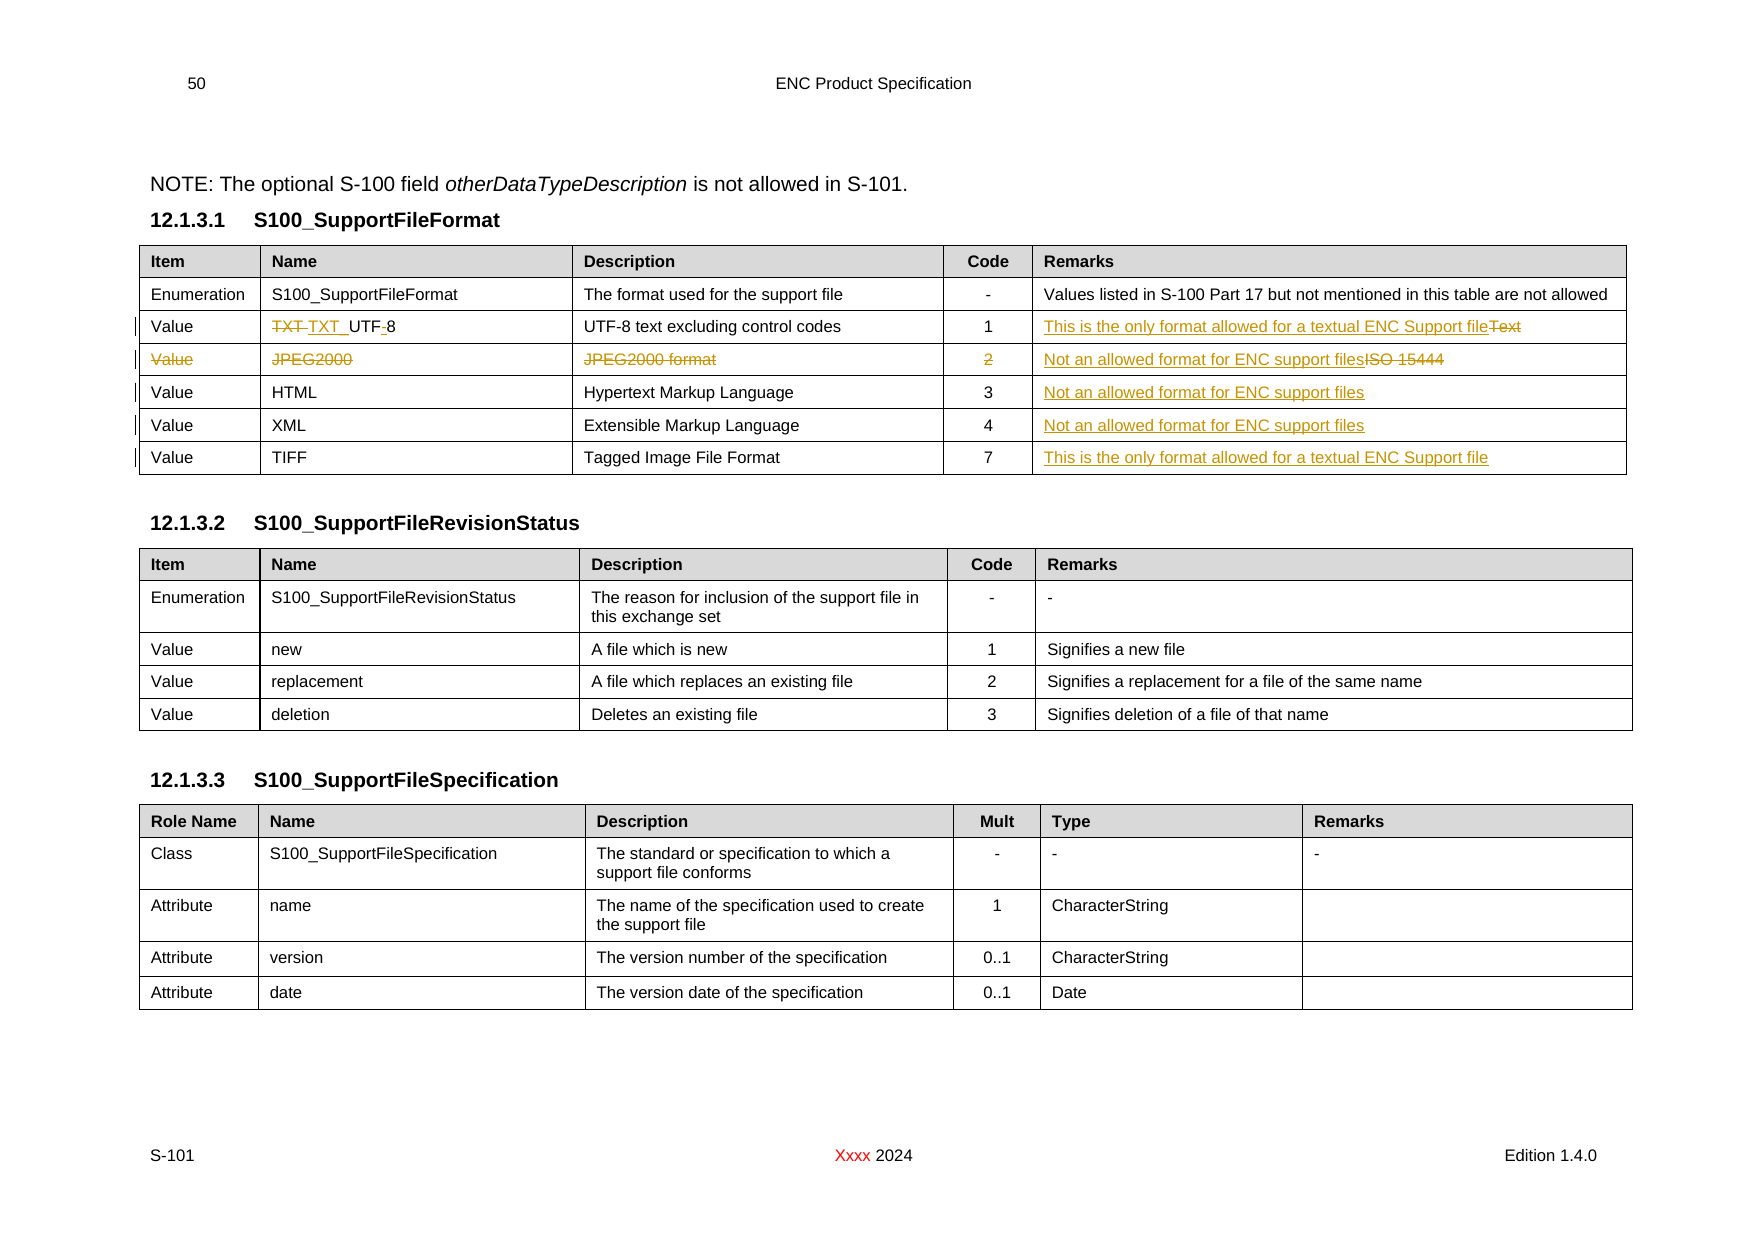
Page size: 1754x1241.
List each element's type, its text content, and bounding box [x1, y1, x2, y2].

table_cell TIFF [261, 442, 572, 473]
table_cell deletion [261, 699, 579, 730]
table_header Name [261, 246, 572, 277]
table_cell Value [140, 311, 260, 343]
table_cell A file which replaces an existing file [580, 666, 947, 697]
table_cell A file which is new [580, 633, 947, 665]
table_cell name [259, 890, 585, 941]
table_cell [1033, 409, 1626, 441]
table_cell Attribute [140, 890, 258, 941]
table_cell version [259, 942, 585, 976]
table_cell The name of the specification used to create the support file [586, 890, 953, 941]
table_cell 2 [948, 666, 1035, 697]
table_cell The reason for inclusion of the support file in this exchange set [580, 581, 947, 632]
table_header Remarks [1303, 805, 1632, 837]
table_header Code [948, 549, 1035, 580]
table_cell [261, 344, 572, 375]
table_cell S100_SupportFileRevisionStatus [261, 581, 579, 632]
table_cell The version date of the specification [586, 977, 953, 1009]
table_header Remarks [1036, 549, 1632, 580]
table_header Item [140, 549, 259, 580]
table_cell The standard or specification to which a support file conforms [586, 838, 953, 889]
table_cell S100_SupportFileFormat [261, 278, 572, 310]
table_cell S100_SupportFileSpecification [259, 838, 585, 889]
table_header Name [261, 549, 579, 580]
table_header Code [944, 246, 1032, 277]
table_cell UTF8 [261, 311, 572, 343]
table_cell 7 [944, 442, 1032, 473]
table_cell The version number of the specification [586, 942, 953, 976]
table_cell Attribute [140, 942, 258, 976]
table_cell 0..1 [954, 942, 1040, 976]
table_cell [1303, 890, 1632, 941]
table_cell Value [140, 376, 260, 408]
table_cell Signifies a new file [1036, 633, 1632, 665]
table_cell [573, 344, 943, 375]
table_cell CharacterString [1041, 890, 1302, 941]
table_cell [1033, 376, 1626, 408]
table_cell Tagged Image File Format [573, 442, 943, 473]
table_header Role Name [140, 805, 258, 837]
table_cell [1033, 344, 1626, 375]
table_header Remarks [1033, 246, 1626, 277]
table_cell 3 [948, 699, 1035, 730]
table_cell Value [140, 442, 260, 473]
subtitle S100_SupportFileRevisionStatus [150, 511, 1604, 535]
table_cell Enumeration [140, 581, 259, 632]
table_cell - [948, 581, 1035, 632]
table_header Description [573, 246, 943, 277]
table_cell Value [140, 409, 260, 441]
table_cell Signifies a replacement for a file of the same name [1036, 666, 1632, 697]
table_cell - [1041, 838, 1302, 889]
subtitle S100_SupportFileFormat [150, 208, 1604, 232]
table_cell [1303, 977, 1632, 1009]
table_cell Enumeration [140, 278, 260, 310]
table_cell [1303, 942, 1632, 976]
table_header Item [140, 246, 260, 277]
table_header Name [259, 805, 585, 837]
table_cell Signifies deletion of a file of that name [1036, 699, 1632, 730]
table_cell Deletes an existing file [580, 699, 947, 730]
table_cell Values listed in S-100 Part 17 but not mentioned in this table are not allowed [1033, 278, 1626, 310]
table_cell Value [140, 666, 259, 697]
table_cell Extensible Markup Language [573, 409, 943, 441]
table_cell 4 [944, 409, 1032, 441]
table_cell [944, 344, 1032, 375]
table_cell replacement [261, 666, 579, 697]
table_cell [140, 344, 260, 375]
table_cell - [954, 838, 1040, 889]
table_cell [1033, 311, 1626, 343]
subtitle S100_SupportFileSpecification [150, 768, 1604, 792]
table_cell UTF-8 text excluding control codes [573, 311, 943, 343]
table_cell 1 [944, 311, 1032, 343]
table_cell CharacterString [1041, 942, 1302, 976]
table_cell new [261, 633, 579, 665]
table_cell Value [140, 699, 259, 730]
table_cell - [1303, 838, 1632, 889]
table_cell - [1036, 581, 1632, 632]
table_cell 3 [944, 376, 1032, 408]
table_cell 1 [948, 633, 1035, 665]
table_cell XML [261, 409, 572, 441]
table_cell date [259, 977, 585, 1009]
table_cell HTML [261, 376, 572, 408]
table_header Description [586, 805, 953, 837]
table_cell - [944, 278, 1032, 310]
table_header Description [580, 549, 947, 580]
table_cell Class [140, 838, 258, 889]
table_cell Date [1041, 977, 1302, 1009]
table_cell Value [140, 633, 259, 665]
text NOTE: The optional S-100 field otherDataTypeDescription is not allowed in S-101. [150, 172, 1604, 196]
table_header Type [1041, 805, 1302, 837]
table_cell 1 [954, 890, 1040, 941]
table_cell [1033, 442, 1626, 473]
table_cell 0..1 [954, 977, 1040, 1009]
table_cell The format used for the support file [573, 278, 943, 310]
table_header Mult [954, 805, 1040, 837]
table_cell Attribute [140, 977, 258, 1009]
table_cell Hypertext Markup Language [573, 376, 943, 408]
